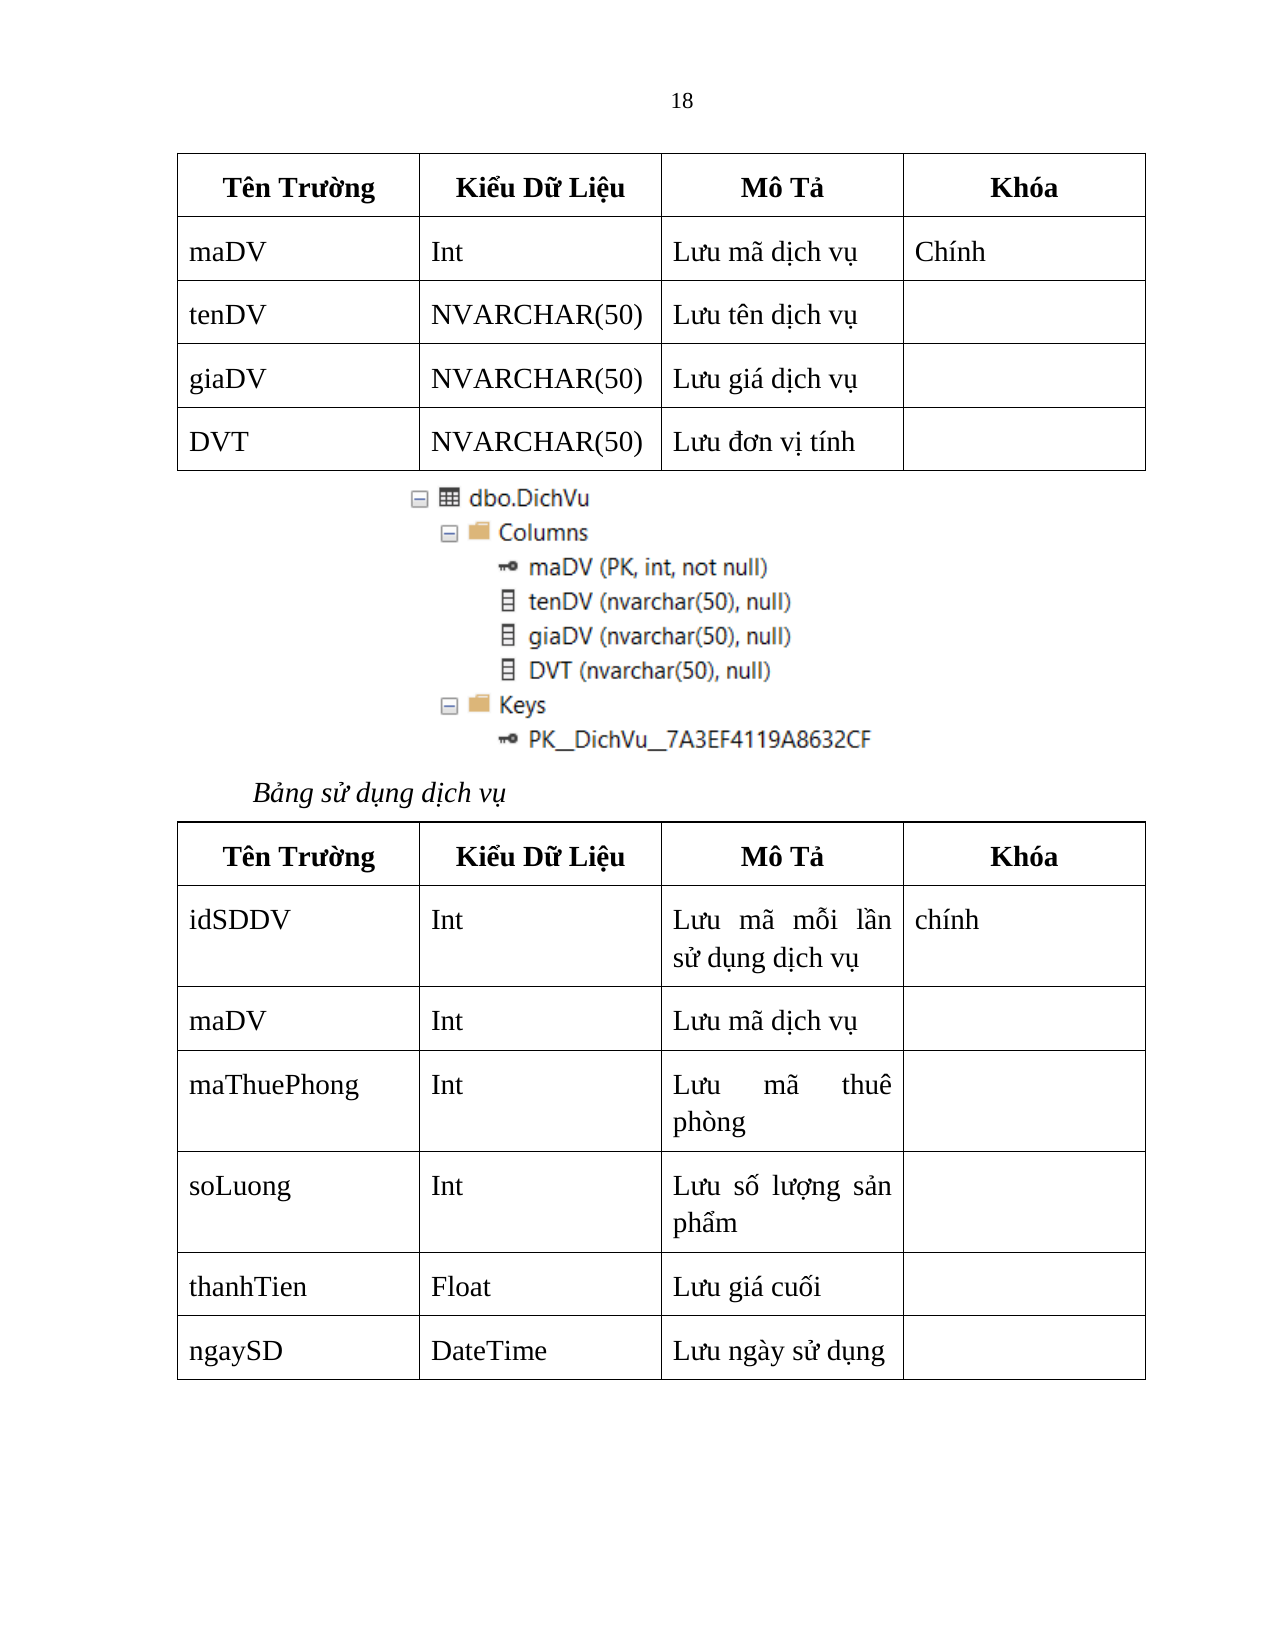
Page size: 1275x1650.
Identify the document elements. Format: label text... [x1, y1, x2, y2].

table_cell maDV [178, 987, 419, 1049]
picture [402, 483, 892, 759]
table_cell [904, 1253, 1145, 1315]
table_cell Lưu tên dịch vụ [662, 281, 903, 343]
table_cell NVARCHAR(50) [420, 344, 661, 407]
table_cell maDV [178, 217, 419, 280]
table_cell Lưu ngày sử dụng [662, 1316, 903, 1379]
table_cell [904, 1051, 1145, 1151]
table_cell maThuePhong [178, 1051, 419, 1151]
table_header Tên Trường [178, 154, 419, 216]
table_header Khóa [904, 154, 1145, 216]
table_cell Lưu mã thuê phòng [662, 1051, 903, 1151]
table_cell soLuong [178, 1152, 419, 1252]
table_header Kiểu Dữ Liệu [420, 823, 661, 885]
table_header Khóa [904, 823, 1145, 885]
table_cell giaDV [178, 344, 419, 407]
table_cell chính [904, 886, 1145, 986]
table_cell Lưu giá cuối [662, 1253, 903, 1315]
table_cell [904, 1152, 1145, 1252]
table_cell Float [420, 1253, 661, 1315]
table_cell Int [420, 217, 661, 280]
table_header Mô Tả [662, 823, 903, 885]
table_cell tenDV [178, 281, 419, 343]
table_cell Lưu giá dịch vụ [662, 344, 903, 407]
table_cell [904, 344, 1145, 407]
table_cell [904, 408, 1145, 470]
table_cell Int [420, 987, 661, 1049]
text Bảng sử dụng dịch vụ [177, 771, 1186, 809]
table_cell Chính [904, 217, 1145, 280]
table_cell NVARCHAR(50) [420, 408, 661, 470]
table_header Mô Tả [662, 154, 903, 216]
table_cell Int [420, 1051, 661, 1151]
table_cell Int [420, 886, 661, 986]
table_cell Lưu đơn vị tính [662, 408, 903, 470]
table_cell thanhTien [178, 1253, 419, 1315]
table_cell Lưu mã dịch vụ [662, 217, 903, 280]
table_cell [904, 1316, 1145, 1379]
table_header Kiểu Dữ Liệu [420, 154, 661, 216]
table_header Tên Trường [178, 823, 419, 885]
table_cell Int [420, 1152, 661, 1252]
table_cell Lưu mã dịch vụ [662, 987, 903, 1049]
table_cell [904, 281, 1145, 343]
table_cell DateTime [420, 1316, 661, 1379]
table_cell idSDDV [178, 886, 419, 986]
table_cell Lưu mã mỗi lần sử dụng dịch vụ [662, 886, 903, 986]
table_cell Lưu số lượng sản phẩm [662, 1152, 903, 1252]
table_cell ngaySD [178, 1316, 419, 1379]
table_cell DVT [178, 408, 419, 470]
table_cell [904, 987, 1145, 1049]
table_cell NVARCHAR(50) [420, 281, 661, 343]
